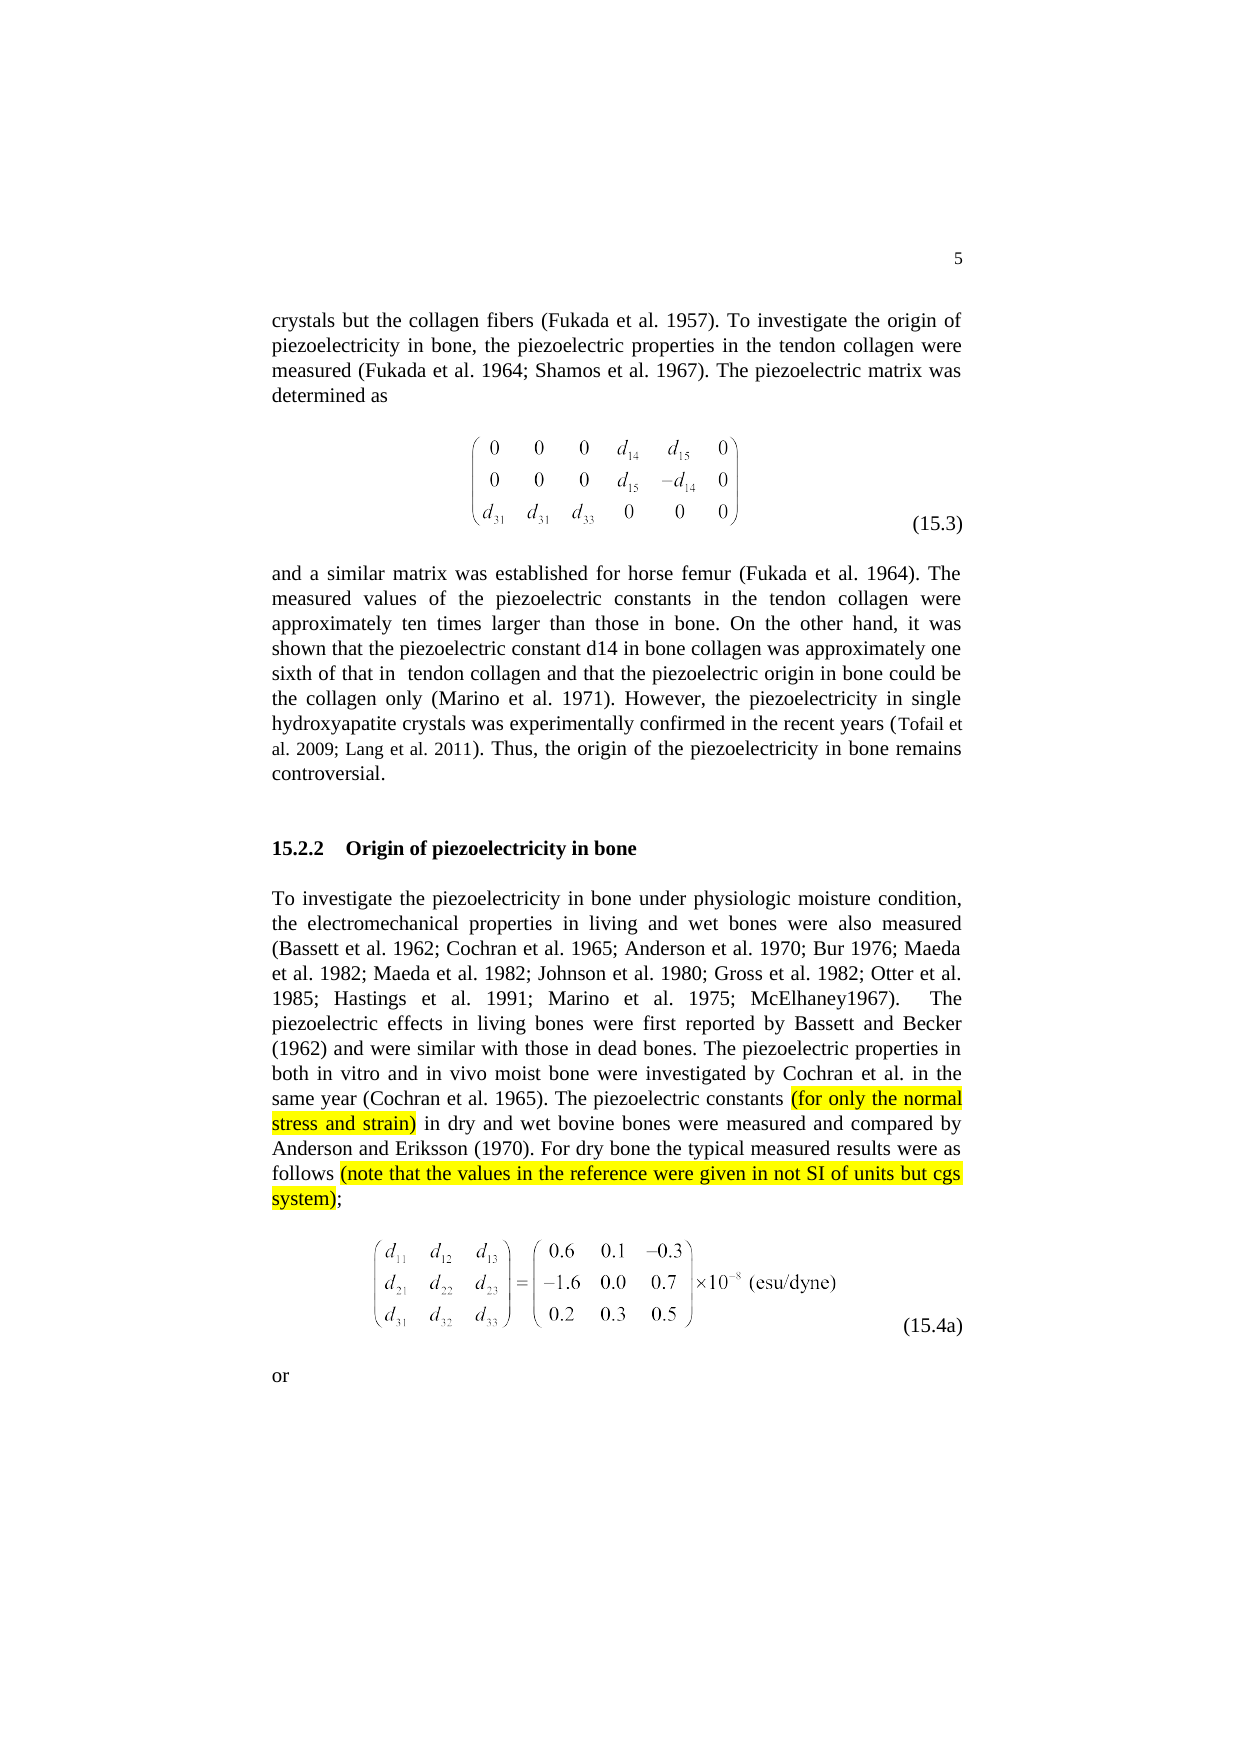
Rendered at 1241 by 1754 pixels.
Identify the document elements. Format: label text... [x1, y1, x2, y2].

text To investigate the piezoelectricity in bone under physiologic moisture condition, the electromechanical properties in living and wet bones were also measured (Bassett et al. 1962; Cochran et al. 1965; Anderson et al. 1970; Bur 1976; Maeda et al. 1982; Maeda et al. 1982; Johnson et al. 1980; Gross et al. 1982; Otter et al. 1985; Hastings et al. 1991; Marino et al. 1975; McElhaney1967). The piezoelectric effects in living bones were first reported by Bassett and Becker (1962) and were similar with those in dead bones. The piezoelectric properties in both in vitro and in vivo moist bone were investigated by Cochran et al. in the same year (Cochran et al. 1965). The piezoelectric constants (for only the normal stress and strain) in dry and wet bovine bones were measured and compared by Anderson and Eriksson (1970). For dry bone the typical measured results were as follows (note that the values in the reference were given in not SI of units but cgs system); [272, 885, 963, 1210]
text (15.4a) [272, 1235, 963, 1337]
text (15.3) [272, 432, 963, 535]
text and a similar matrix was established for horse femur (Fukada et al. 1964). The measured values of the piezoelectric constants in the tendon collagen were approximately ten times larger than those in bone. On the other hand, it was shown that the piezoelectric constant d14 in bone collagen was approximately one sixth of that in tendon collagen and that the piezoelectric origin in bone could be the collagen only (Marino et al. 1971). However, the piezoelectricity in single hydroxyapatite crystals was experimentally confirmed in the recent years (Tofail et al. 2009; Lang et al. 2011). Thus, the origin of the piezoelectricity in bone remains controversial. [272, 560, 963, 785]
subtitle 15.2.2 Origin of piezoelectricity in bone [272, 835, 963, 860]
text or [272, 1362, 963, 1387]
